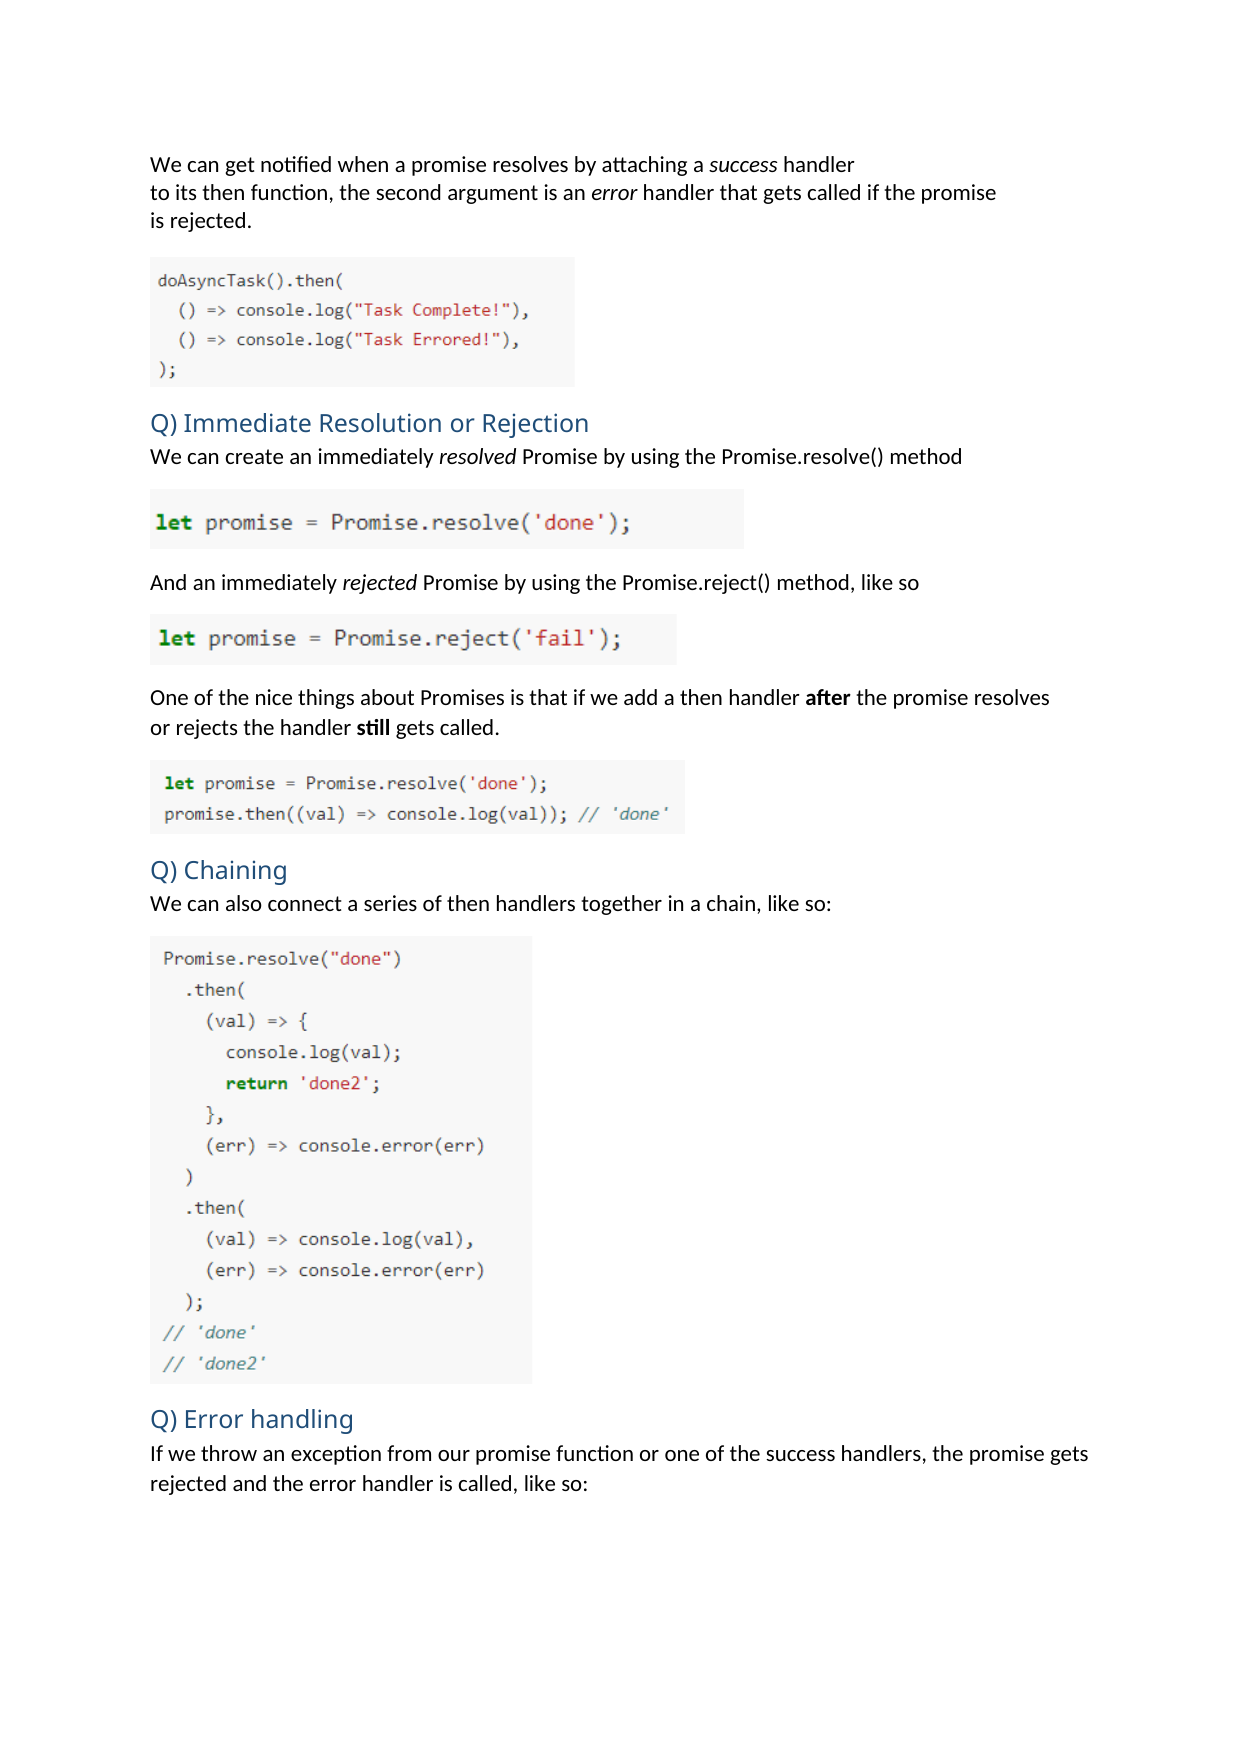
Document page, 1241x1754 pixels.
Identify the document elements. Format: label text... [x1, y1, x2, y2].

text We can get notified when a promise resolves by attaching a success handler to its then function, the second argument is an error handler that gets called if the promise is rejected. [150, 150, 1090, 234]
picture [150, 489, 744, 549]
text We can create an immediately resolved Promise by using the Promise.resolve() method [150, 442, 1090, 471]
subtitle Q) Immediate Resolution or Rejection [150, 406, 1090, 440]
picture [150, 614, 677, 665]
text We can also connect a series of then handlers together in a chain, like so: [150, 889, 1090, 917]
subtitle Q) Chaining [150, 852, 1090, 886]
picture [150, 760, 685, 834]
picture [150, 257, 575, 387]
text If we throw an exception from our promise function or one of the success handlers, the promise gets rejected and the error handler is called, like so: [150, 1439, 1090, 1497]
subtitle Q) Error handling [150, 1402, 1090, 1436]
text And an immediately rejected Promise by using the Promise.reject() method, like so [150, 568, 1090, 596]
text One of the nice things about Promises is that if we add a then handler after the promise resolves or rejects the handler still gets called. [150, 683, 1090, 742]
picture [150, 936, 533, 1384]
